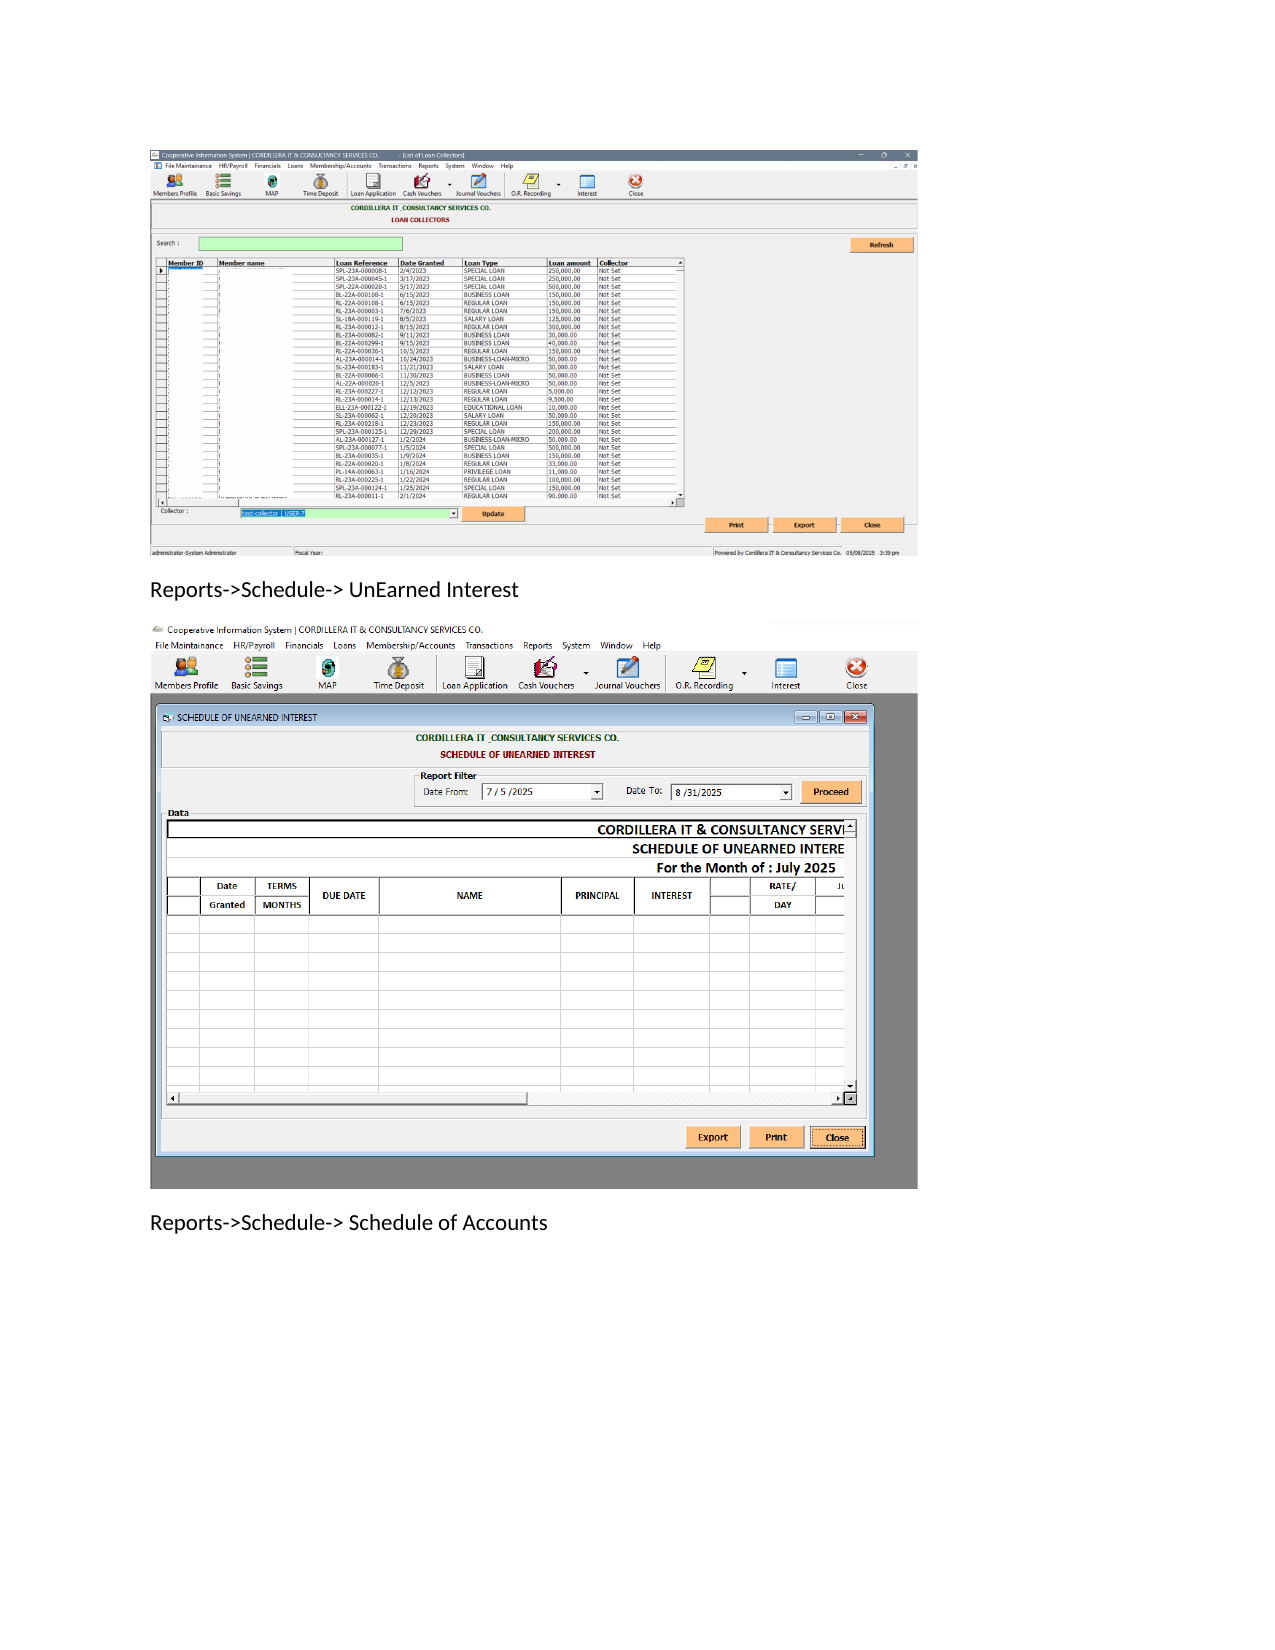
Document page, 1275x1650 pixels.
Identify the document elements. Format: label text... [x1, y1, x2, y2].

text Reports->Schedule-> UnEarned Interest [150, 575, 1125, 603]
picture [150, 150, 918, 556]
picture [150, 621, 918, 1189]
text Reports->Schedule-> Schedule of Accounts [150, 1208, 1125, 1236]
